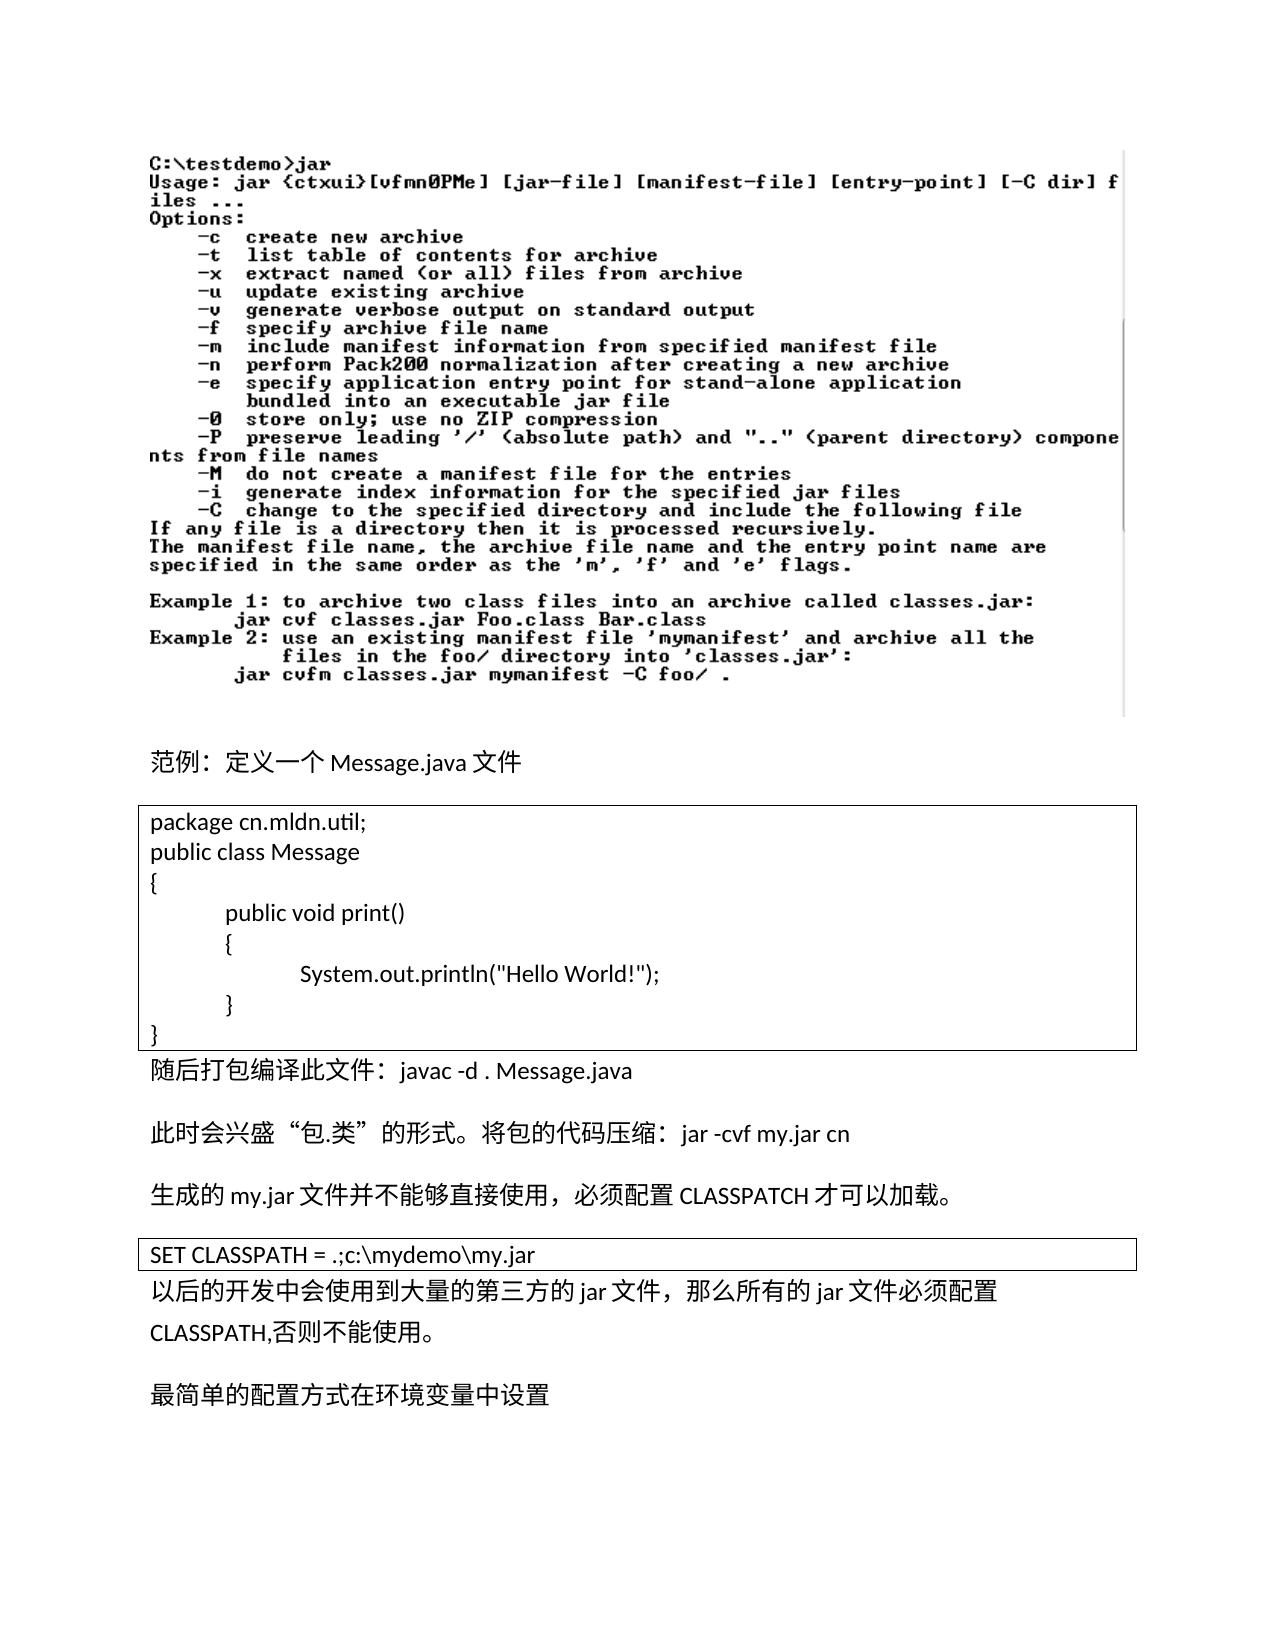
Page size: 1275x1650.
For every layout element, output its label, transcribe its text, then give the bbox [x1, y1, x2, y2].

text 范例：定义一个Message.java文件 [150, 742, 1125, 778]
text 最简单的配置方式在环境变量中设置 [150, 1375, 1125, 1411]
text 以后的开发中会使用到大量的第三方的jar文件，那么所有的jar文件必须配置CLASSPATH,否则不能使用。 [150, 1271, 1125, 1349]
text 随后打包编译此文件：javac -d . Message.java [150, 1051, 1125, 1087]
table_header SET CLASSPATH = .;c:\mydemo\my.jar [139, 1239, 1136, 1270]
text 此时会兴盛“包.类”的形式。将包的代码压缩：jar -cvf my.jar cn [150, 1113, 1125, 1149]
picture [150, 150, 1125, 717]
text 生成的my.jar文件并不能够直接使用，必须配置CLASSPATCH才可以加载。 [150, 1176, 1125, 1212]
table_header package cn.mldn.util; public class Message { public void print() { System.out.println("Hello World!"); } } [139, 806, 1136, 1050]
